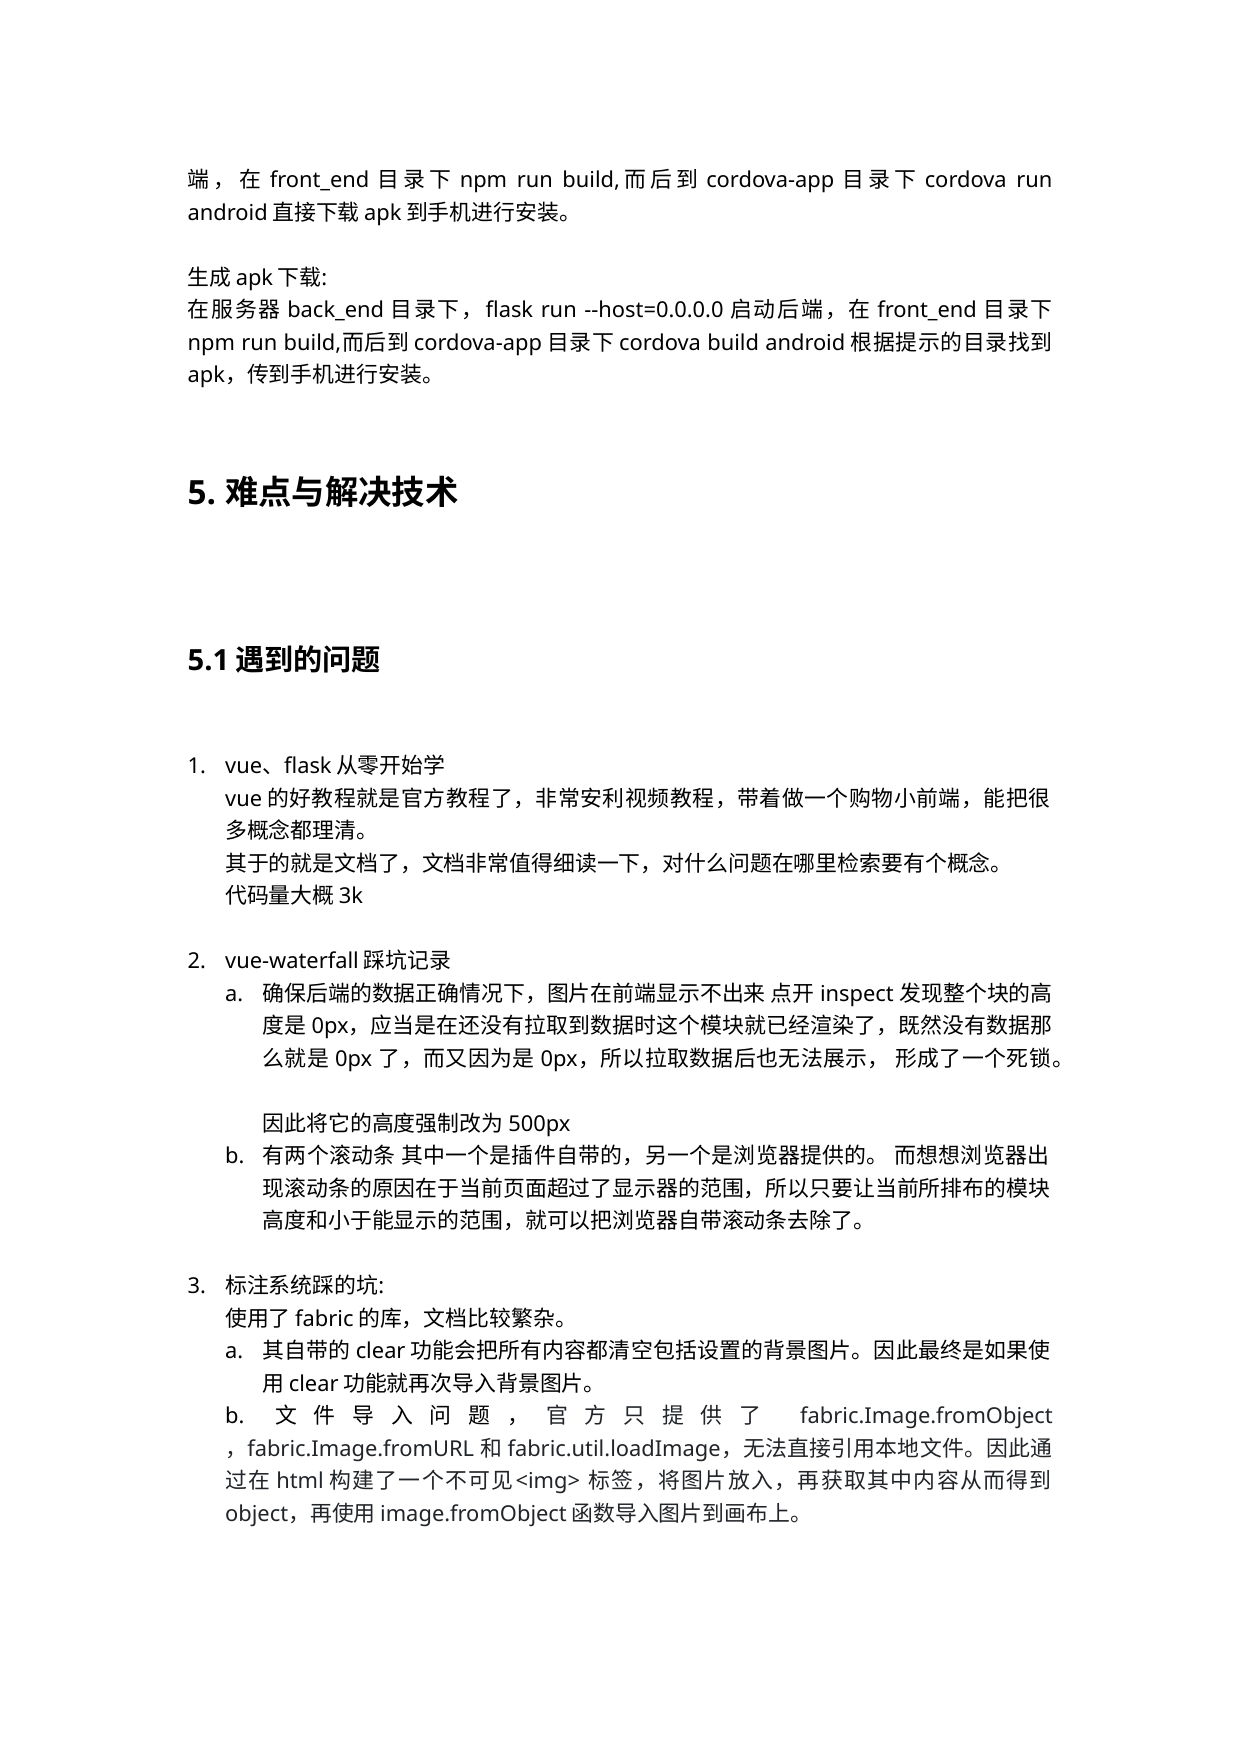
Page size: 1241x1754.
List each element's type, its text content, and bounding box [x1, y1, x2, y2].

text 生成apk下载: [187, 259, 1053, 292]
list vue、flask从零开始学 [187, 748, 1053, 781]
list 文件导入问题，官方只提供了 fabric.Image.fromObject ，fabric.Image.fromURL 和 fabric.util.loadImage，无法直接引用本地文件。因此通过在html构建了一个不可见<img> 标签，将图片放入，再获取其中内容从而得到object，再使用image.fromObject函数导入图片到画布上。 [225, 1398, 1053, 1463]
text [187, 162, 1053, 227]
subtitle 难点与解决技术 [187, 457, 1053, 522]
list 其于的就是文档了，文档非常值得细读一下，对什么问题在哪里检索要有个概念。 [225, 846, 1053, 878]
list 代码量大概3k [225, 878, 1053, 911]
list 其自带的clear功能会把所有内容都清空包括设置的背景图片。因此最终是如果使用clear功能就再次导入背景图片。 [225, 1333, 1053, 1398]
text 在服务器back_end目录下，flask run --host=0.0.0.0启动后端，在front_end目录下npm run build,而后到cordova-app目录下cordova build android根据提示的目录找到apk，传到手机进行安装。 [187, 292, 1053, 389]
text 因此将它的高度强制改为 500px [197, 1106, 1053, 1138]
list 标注系统踩的坑: [187, 1268, 1053, 1301]
list 文件导入问题，官方只提供了 fabric.Image.fromObject ，fabric.Image.fromURL 和 fabric.util.loadImage，无法直接引用本地文件。因此通过在html构建了一个不可见<img> 标签，将图片放入，再获取其中内容从而得到object，再使用image.fromObject函数导入图片到画布上。 [225, 1463, 1053, 1528]
subtitle 5.1遇到的问题 [187, 625, 1053, 690]
list vue-waterfall踩坑记录 [187, 943, 1053, 976]
list vue的好教程就是官方教程了，非常安利视频教程，带着做一个购物小前端，能把很多概念都理清。 [225, 781, 1053, 846]
list 确保后端的数据正确情况下，图片在前端显示不出来 点开 inspect 发现整个块的高度是 0px，应当是在还没有拉取到数据时这个模块就已经渲染了，既然没有数据那么就是 0px 了，而又因为是 0px，所以拉取数据后也无法展示， 形成了一个死锁。 [225, 976, 1053, 1106]
list 有两个滚动条 其中一个是插件自带的，另一个是浏览器提供的。 而想想浏览器出现滚动条的原因在于当前页面超过了显示器的范围，所以只要让当前所排布的模块高度和小于能显示的范围，就可以把浏览器自带滚动条去除了。 [225, 1138, 1053, 1236]
text 使用了fabric的库，文档比较繁杂。 [225, 1301, 1053, 1333]
